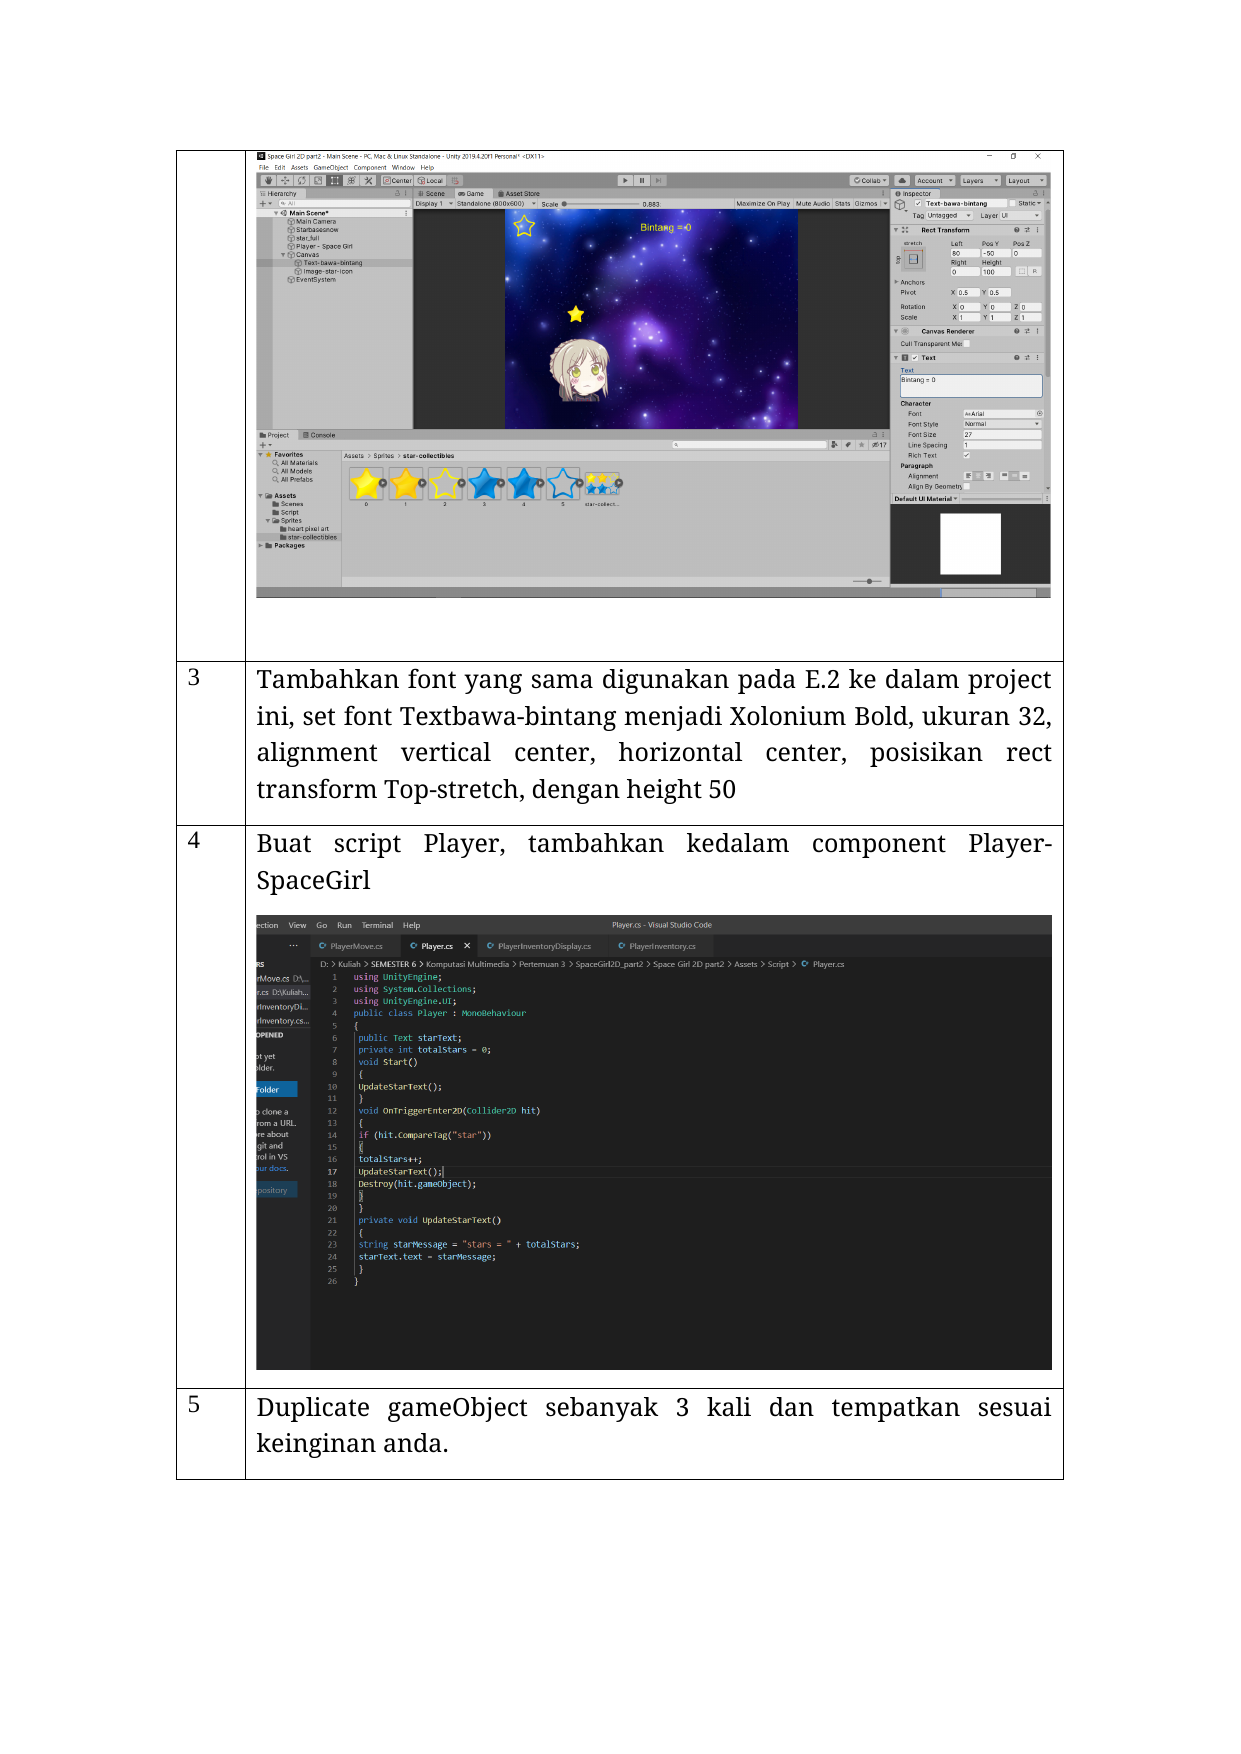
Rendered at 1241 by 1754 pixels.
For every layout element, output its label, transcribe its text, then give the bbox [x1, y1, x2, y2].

table_cell 2 [177, 151, 245, 661]
picture [256, 915, 1052, 1370]
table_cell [246, 151, 1063, 661]
table_cell 4 [177, 826, 245, 1388]
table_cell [246, 1389, 1063, 1479]
table_cell Buat script Player, tambahkan kedalam component Player-SpaceGirl [246, 826, 1063, 1388]
table_cell Tambahkan font yang sama digunakan pada E.2 ke dalam project ini, set font Textbawa-bintang menjadi Xolonium Bold, ukuran 32, alignment vertical center, horizontal center, posisikan rect transform Top-stretch, dengan height 50 [246, 662, 1063, 824]
table_cell 5 [177, 1389, 245, 1479]
picture [256, 151, 1051, 598]
table_cell 3 [177, 662, 245, 824]
